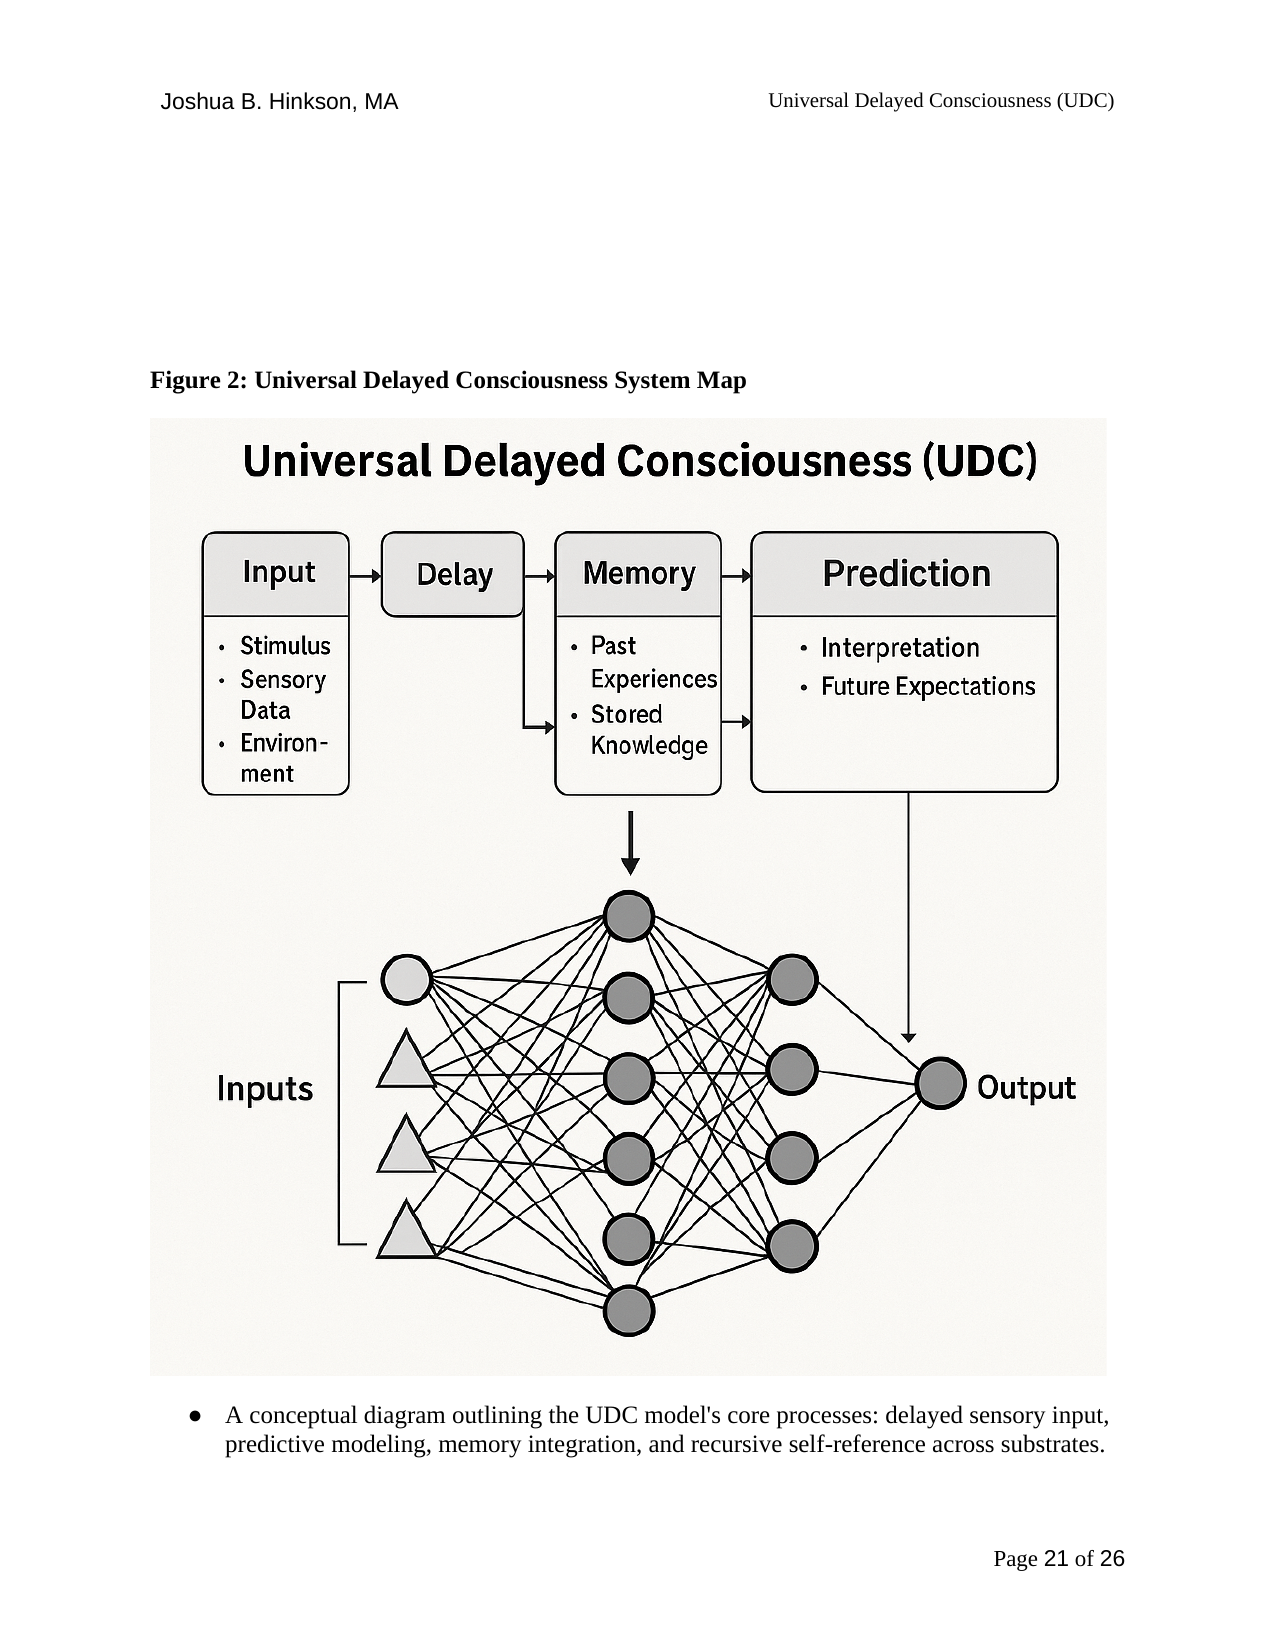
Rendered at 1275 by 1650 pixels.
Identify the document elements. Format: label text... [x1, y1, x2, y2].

picture [150, 418, 1107, 1376]
text Figure 2: Universal Delayed Consciousness System Map [150, 365, 1125, 394]
list A conceptual diagram outlining the UDC model's core processes: delayed sensory input, predictive modeling, memory integration, and recursive self-reference across substrates. [187, 1401, 1125, 1458]
